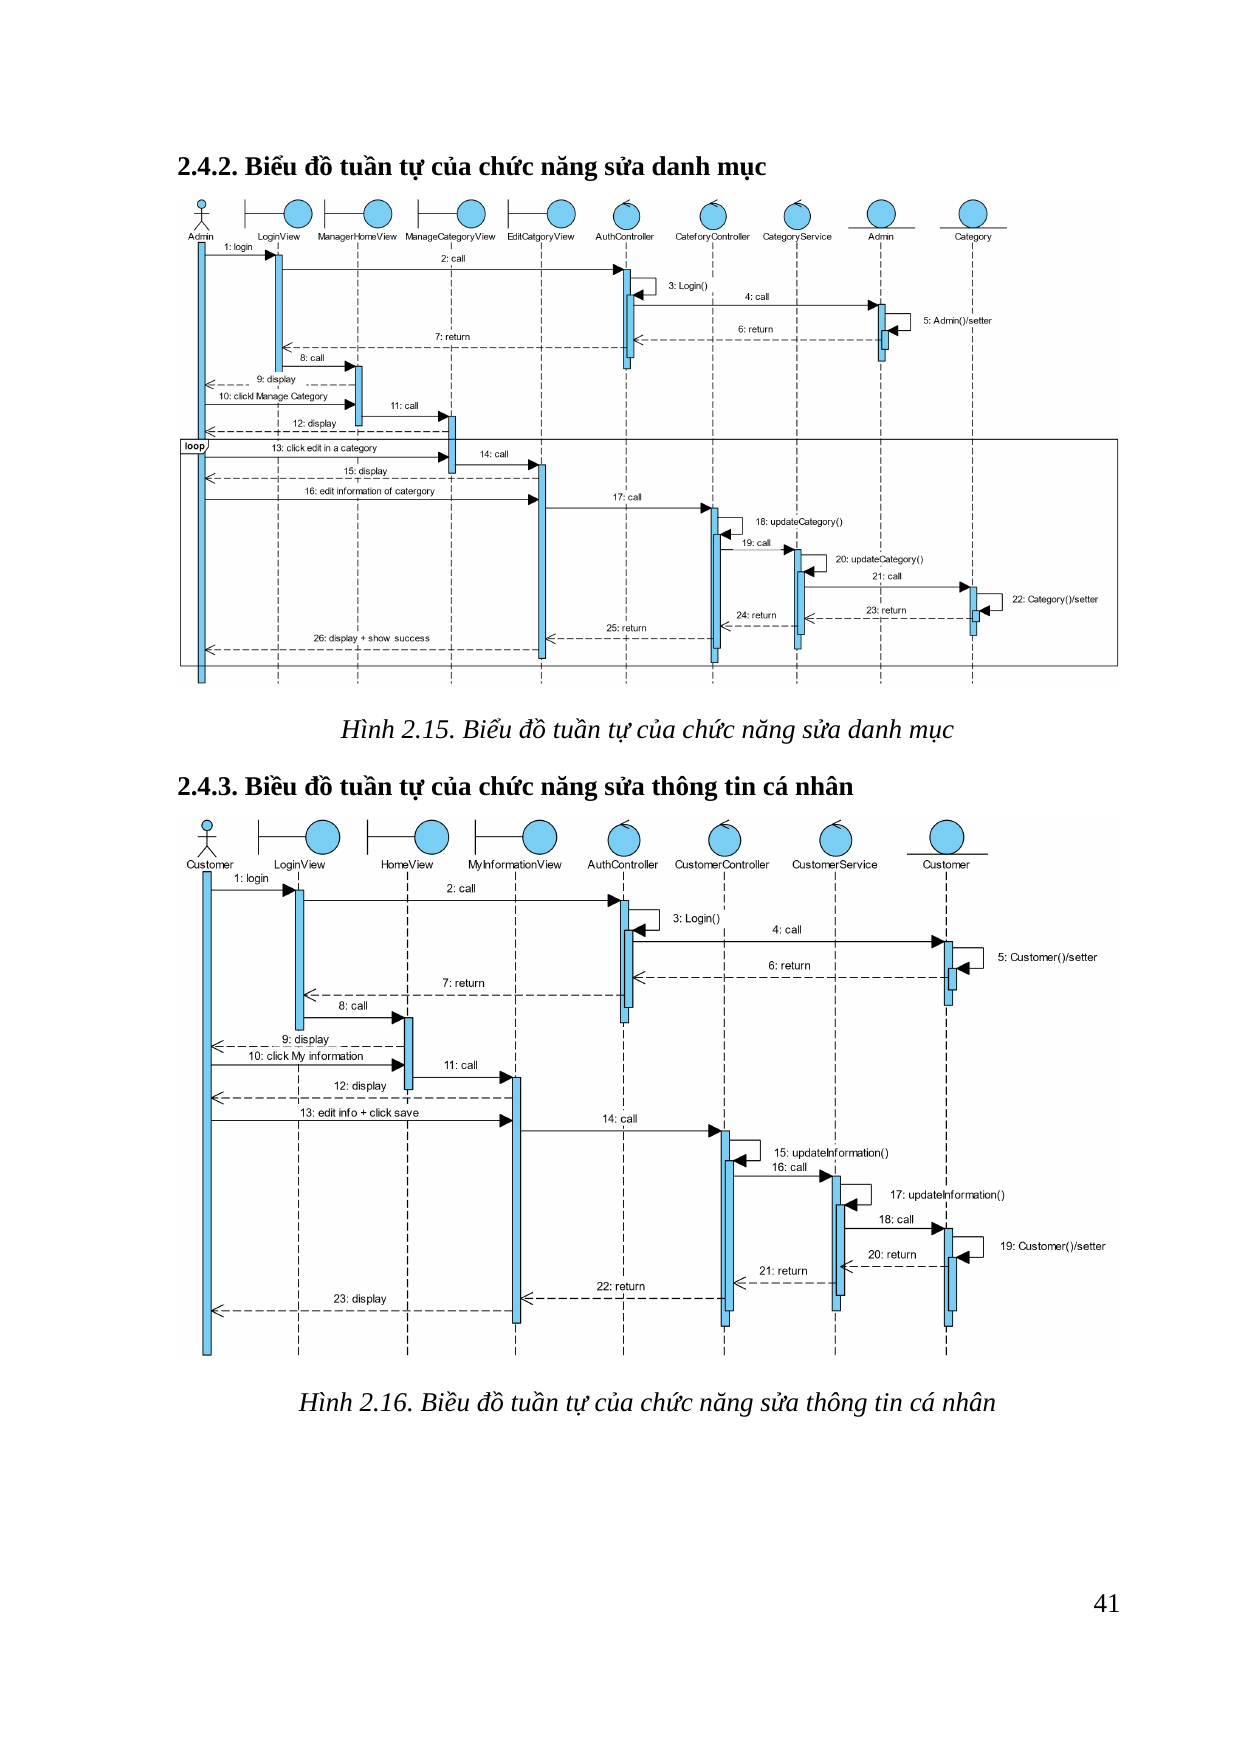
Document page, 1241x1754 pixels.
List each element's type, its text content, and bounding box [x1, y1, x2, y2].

subtitle 2.4.2. Biểu đồ tuần tự của chức năng sửa danh mục [177, 150, 1120, 181]
text Hình 2.15. Biểu đồ tuần tự của chức năng sửa danh mục [177, 713, 1120, 744]
picture [177, 198, 1121, 687]
picture [177, 818, 1121, 1360]
subtitle 2.4.3. Biều đồ tuần tự của chức năng sửa thông tin cá nhân [177, 770, 1120, 801]
text Hình 2.16. Biều đồ tuần tự của chức năng sửa thông tin cá nhân [177, 1386, 1120, 1417]
